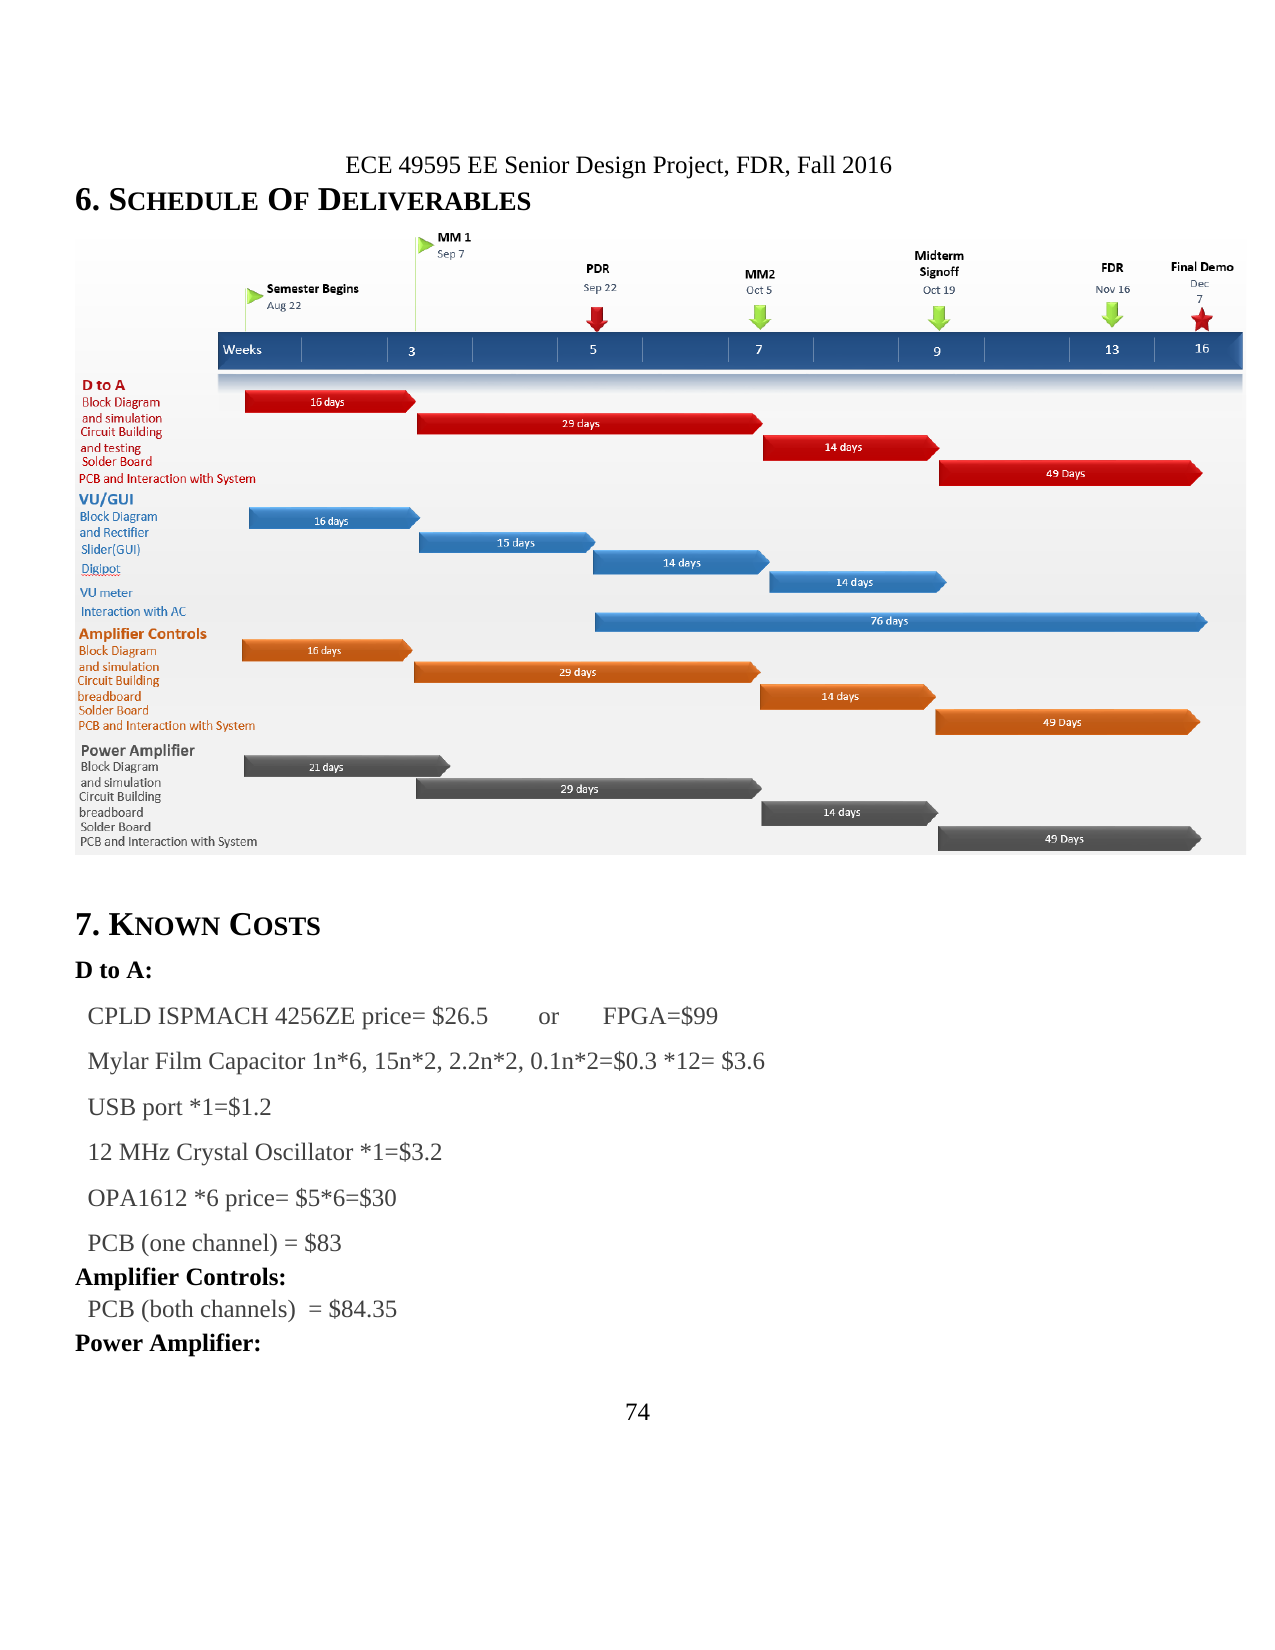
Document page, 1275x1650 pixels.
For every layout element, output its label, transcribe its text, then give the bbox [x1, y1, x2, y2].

subtitle 6. Schedule Of Deliverables [75, 179, 1200, 217]
text USB port *1=$1.2 [75, 1092, 1200, 1121]
text 12 MHz Crystal Oscillator *1=$3.2 [75, 1137, 1200, 1166]
subtitle 7. Known Costs [75, 904, 1200, 943]
text OPA1612 *6 price= $5*6=$30 [75, 1183, 1200, 1212]
text Power Amplifier: [75, 1328, 1200, 1356]
text Amplifier Controls: [75, 1262, 1200, 1290]
text D to A: [75, 955, 1200, 984]
text PCB (one channel) = $83 [75, 1228, 1200, 1257]
text PCB (both channels) = $84.35 [75, 1294, 1200, 1323]
text Mylar Film Capacitor 1n*6, 15n*2, 2.2n*2, 0.1n*2=$0.3 *12= $3.6 [75, 1046, 1200, 1075]
picture [75, 229, 1247, 855]
text CPLD ISPMACH 4256ZE price= $26.5 or FPGA=$99 [75, 1001, 1200, 1030]
